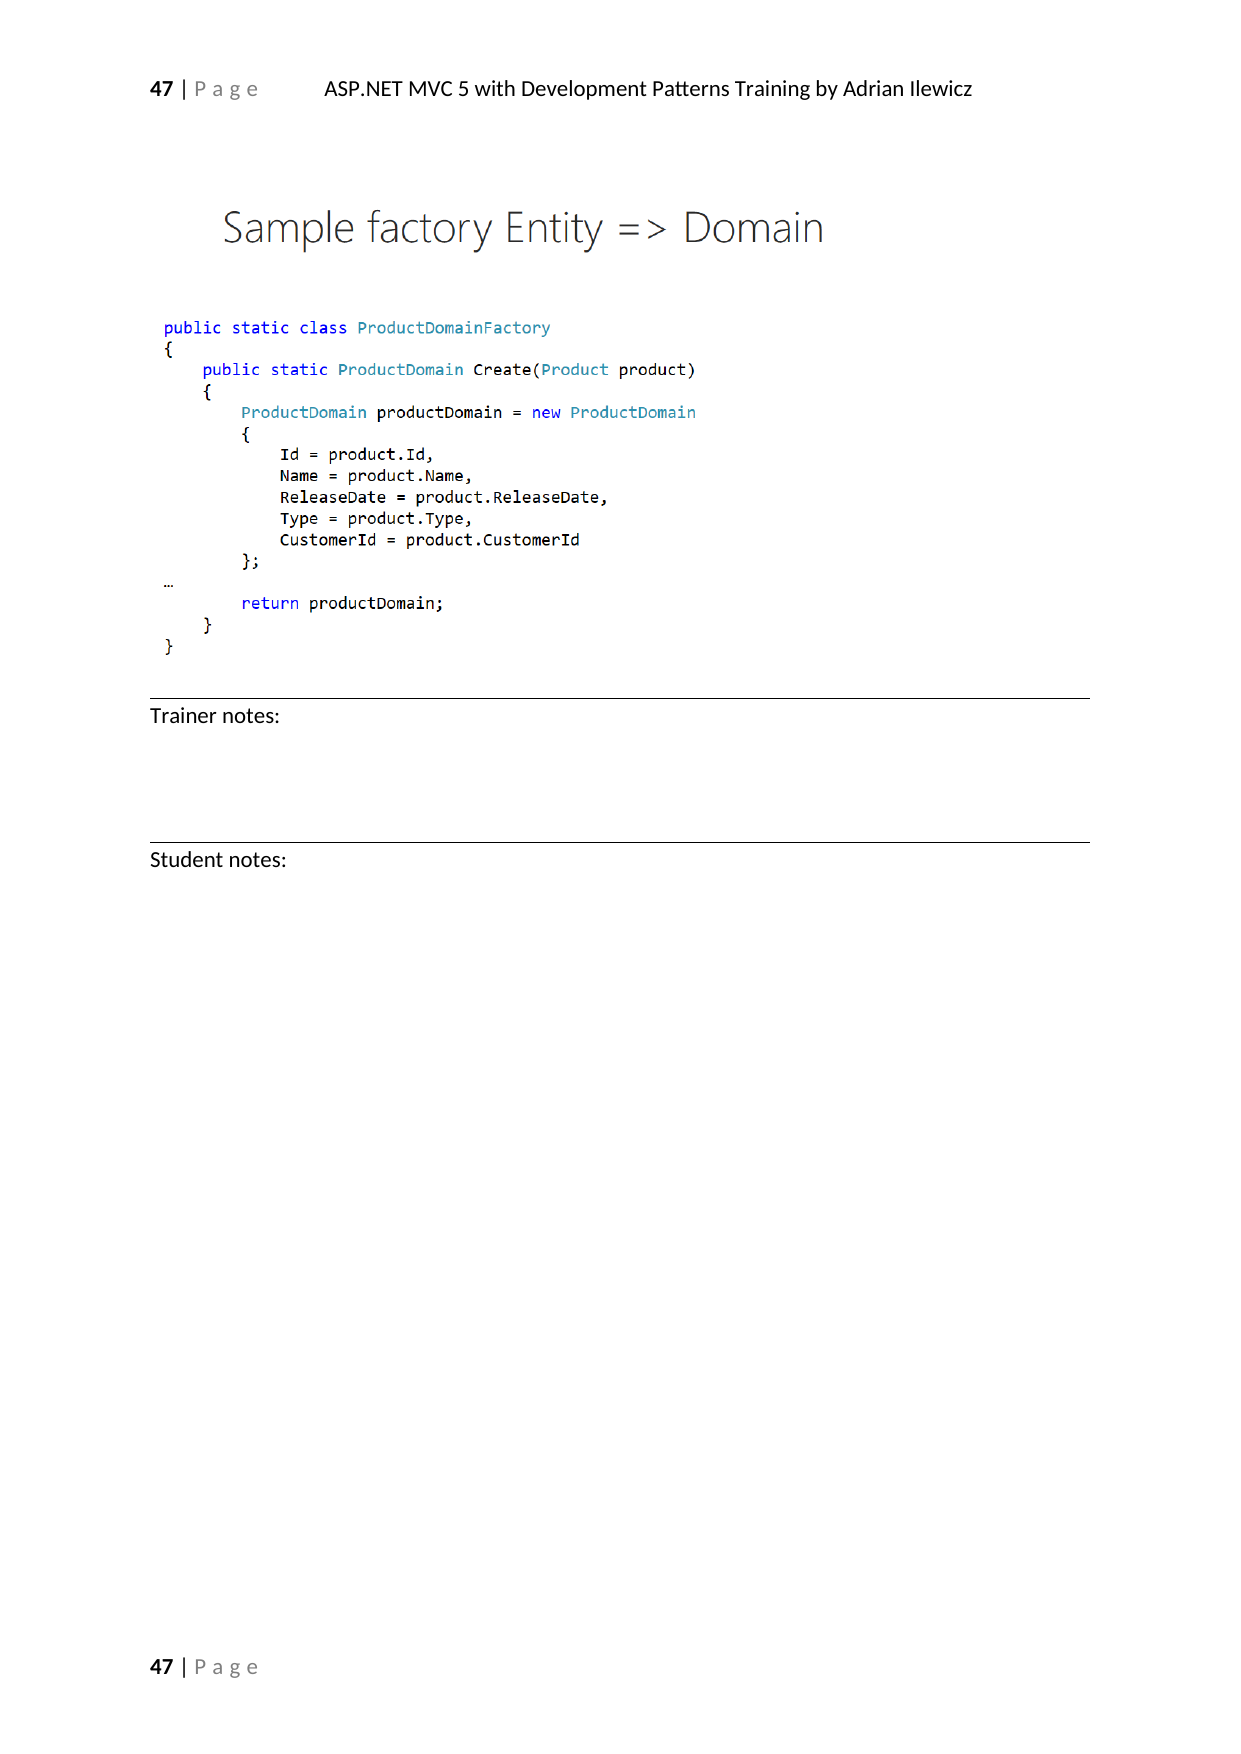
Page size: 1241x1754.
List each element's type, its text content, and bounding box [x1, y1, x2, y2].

text Student notes: [150, 843, 1090, 873]
picture [150, 149, 1091, 679]
text Trainer notes: [150, 699, 1090, 729]
